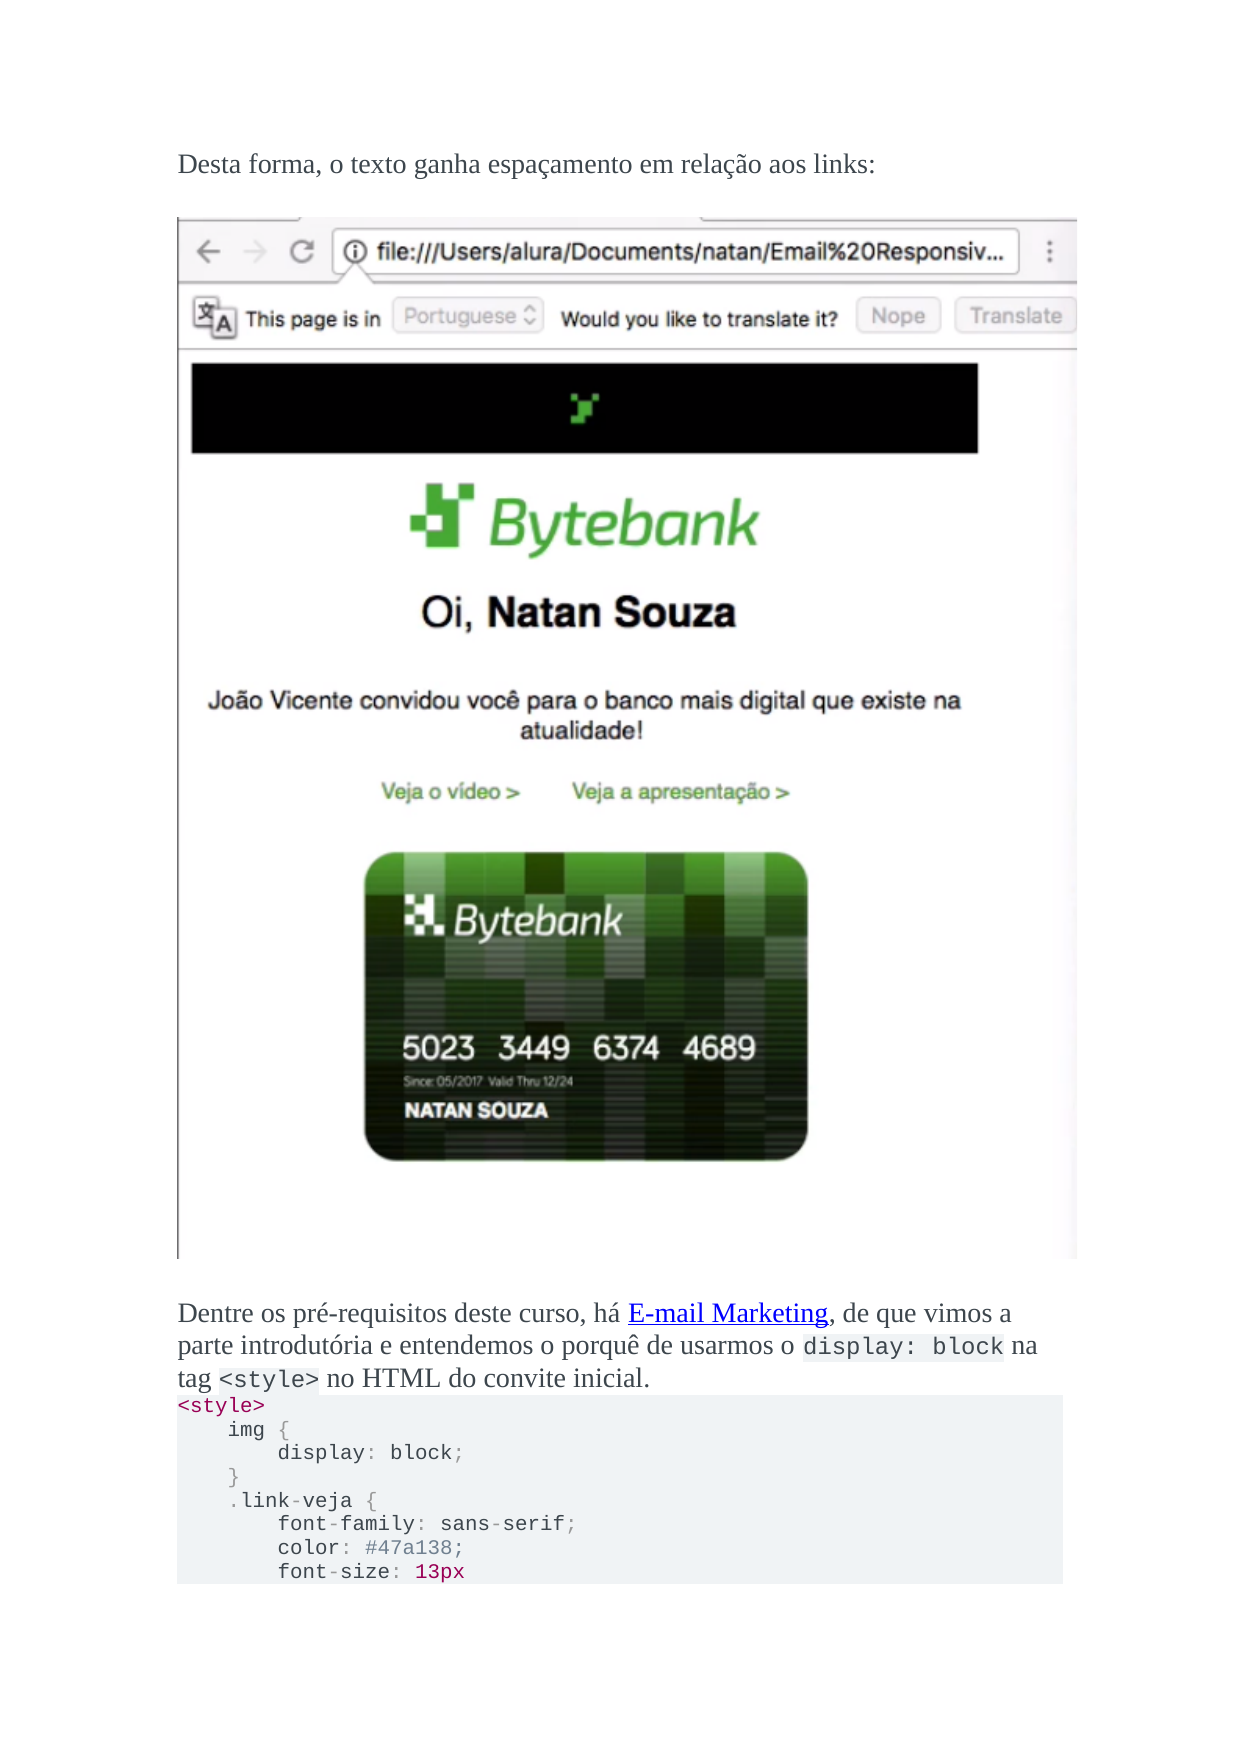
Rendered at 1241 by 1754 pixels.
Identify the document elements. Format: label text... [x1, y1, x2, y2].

text font-family: sans-serif; [177, 1513, 1063, 1537]
text Dentre os pré-requisitos deste curso, há E-mail Marketing, de que vimos a parte introdutória e entendemos o porquê de usarmos o display: block na tag <style> no HTML do convite inicial. [177, 1296, 1063, 1395]
text color: #47a138; [177, 1537, 1063, 1561]
text display: block; [177, 1442, 1063, 1466]
text img { [177, 1419, 1063, 1442]
text .link-veja { [177, 1490, 1063, 1513]
text font-size: 13px [177, 1561, 1063, 1584]
text <style> [177, 1395, 1063, 1419]
picture [177, 217, 1078, 1259]
text Desta forma, o texto ganha espaçamento em relação aos links: [177, 148, 1063, 180]
text } [177, 1466, 1063, 1490]
